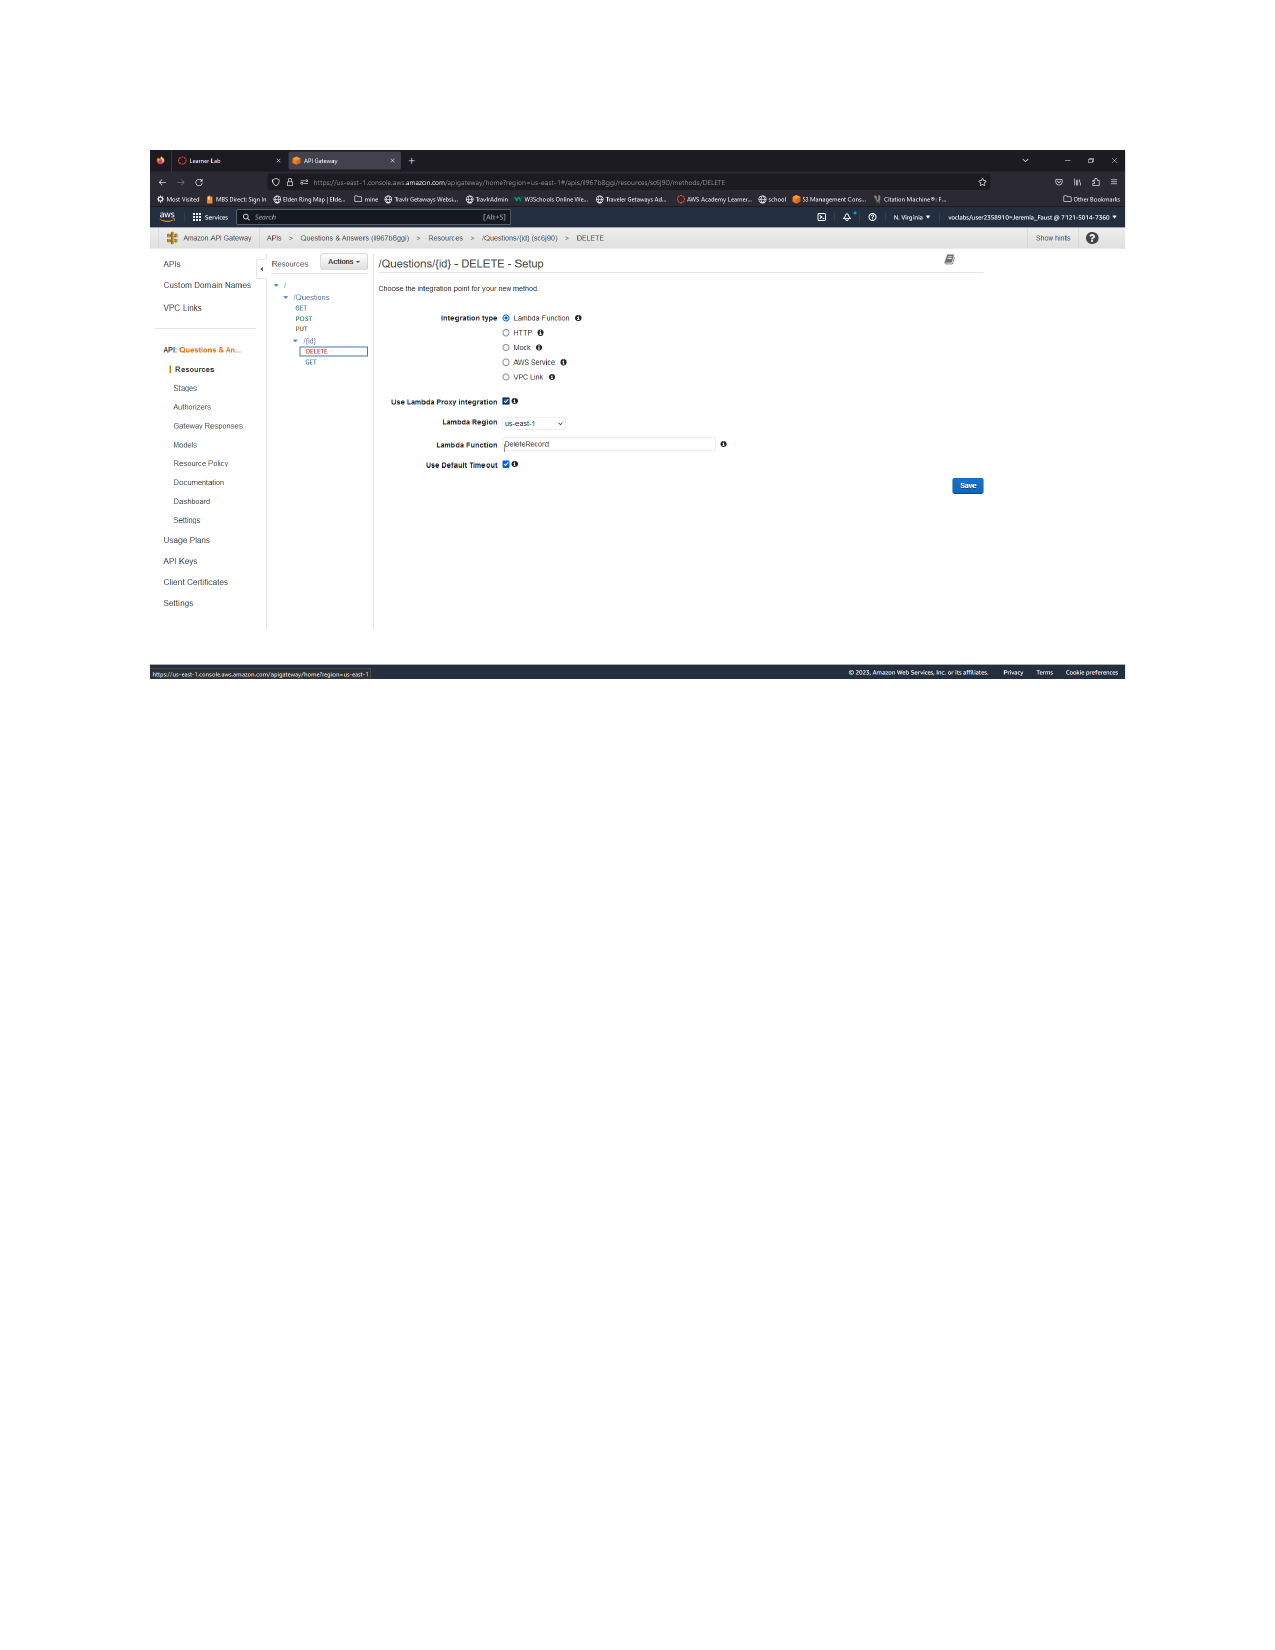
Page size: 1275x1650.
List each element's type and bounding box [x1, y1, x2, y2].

picture [150, 150, 1125, 679]
